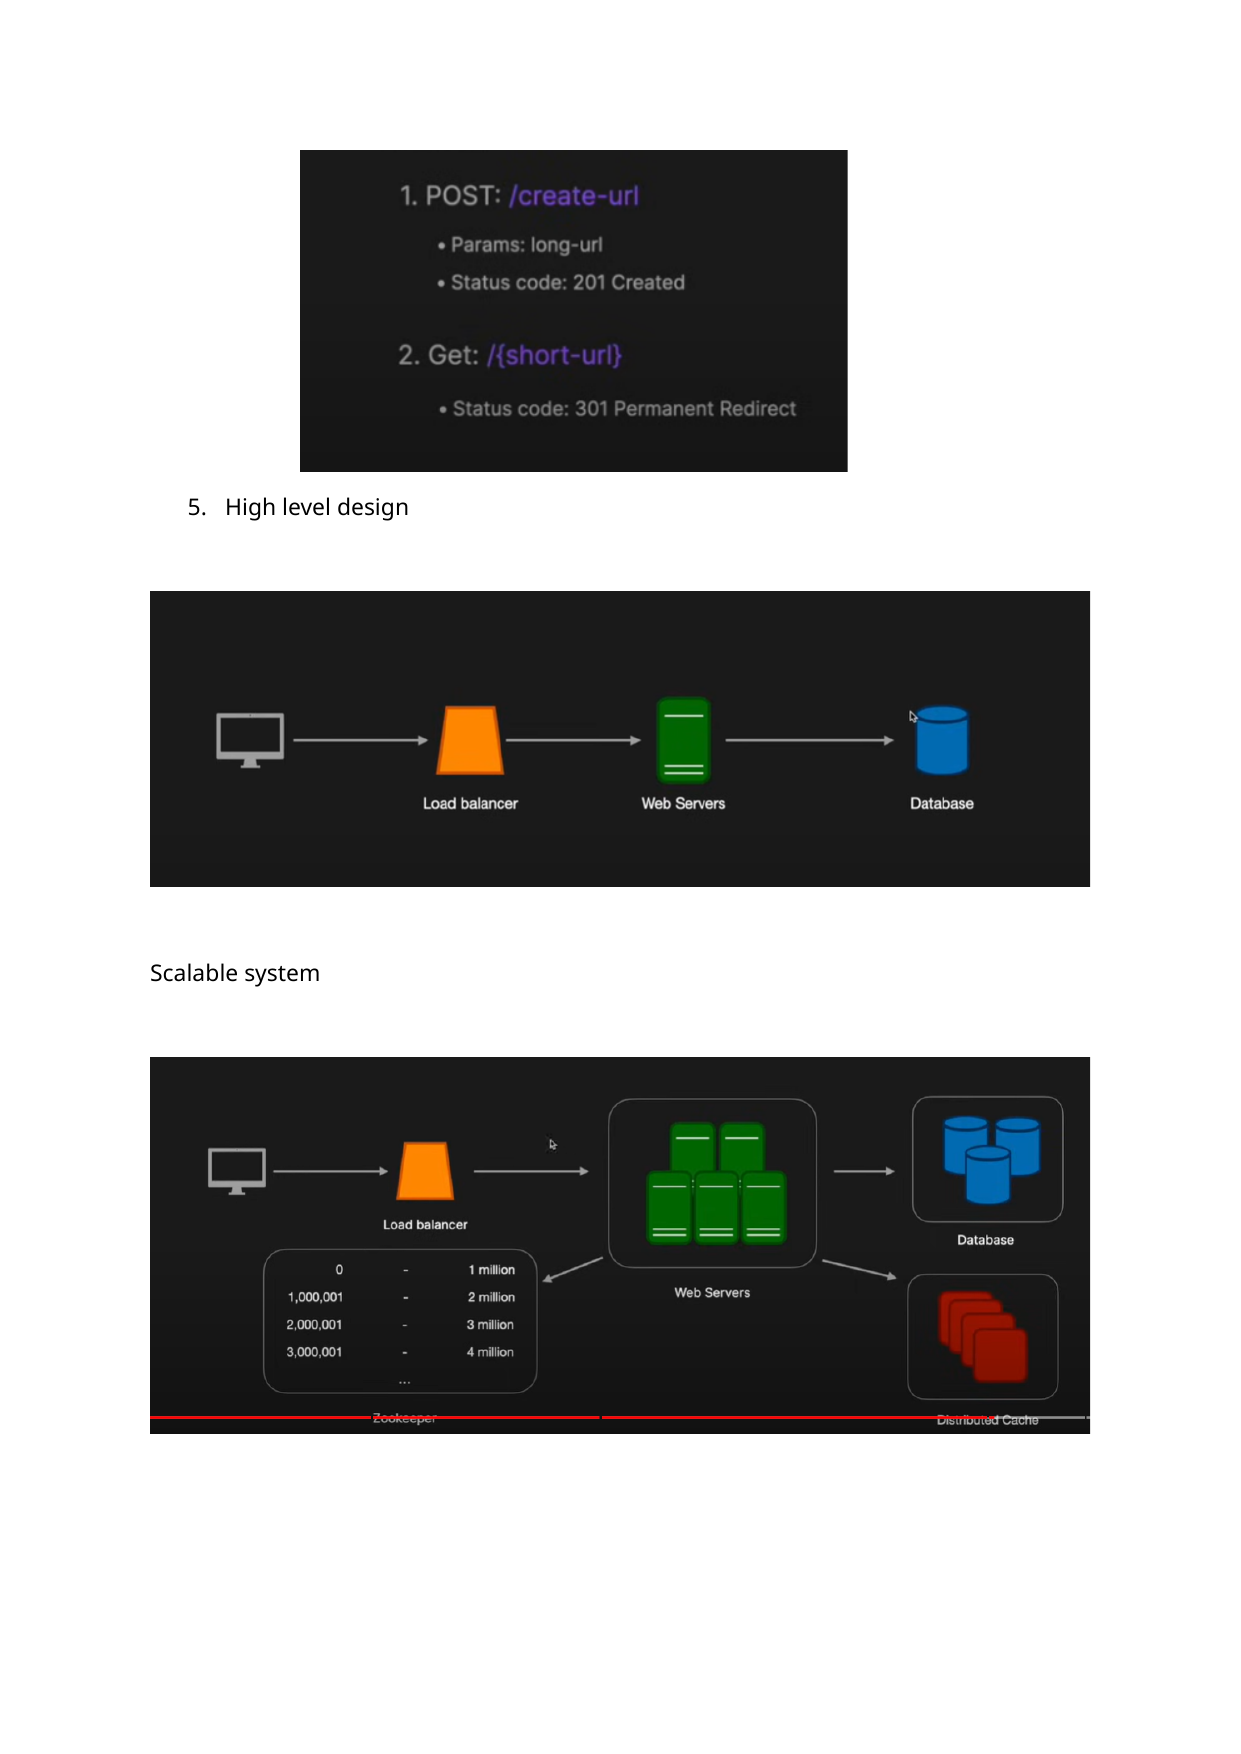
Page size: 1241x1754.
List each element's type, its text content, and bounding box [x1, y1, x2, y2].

list High level design [187, 490, 1090, 522]
picture [150, 1057, 1091, 1434]
picture [150, 591, 1091, 887]
text Scalable system [150, 957, 1090, 988]
picture [300, 150, 848, 472]
